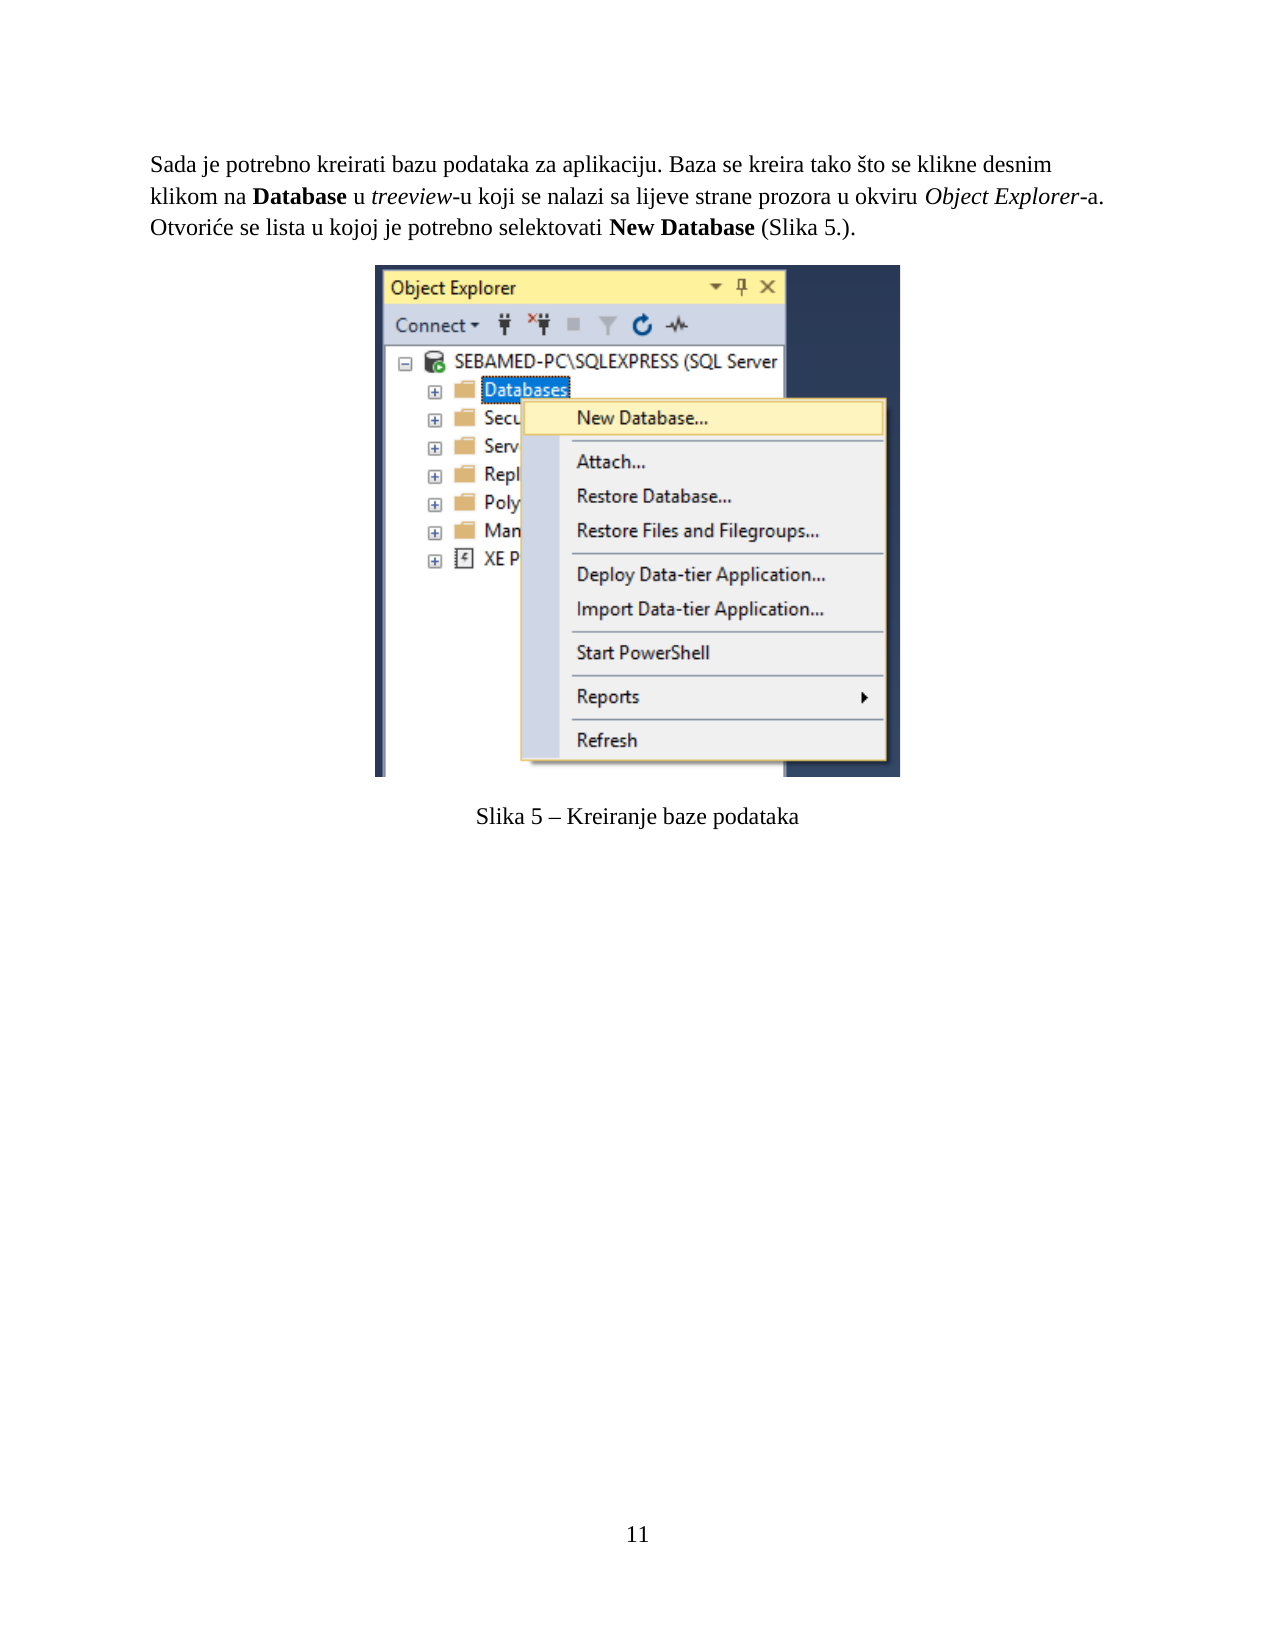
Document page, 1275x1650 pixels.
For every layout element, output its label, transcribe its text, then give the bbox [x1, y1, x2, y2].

text Slika 5 – Kreiranje baze podataka [150, 802, 1125, 829]
picture [375, 265, 901, 777]
text Sada je potrebno kreirati bazu podataka za aplikaciju. Baza se kreira tako što se klikne desnim klikom na Database u treeview-u koji se nalazi sa lijeve strane prozora u okviru Object Explorer-a. Otvoriće se lista u kojoj je potrebno selektovati New Database (Slika 5.). [150, 150, 1125, 241]
